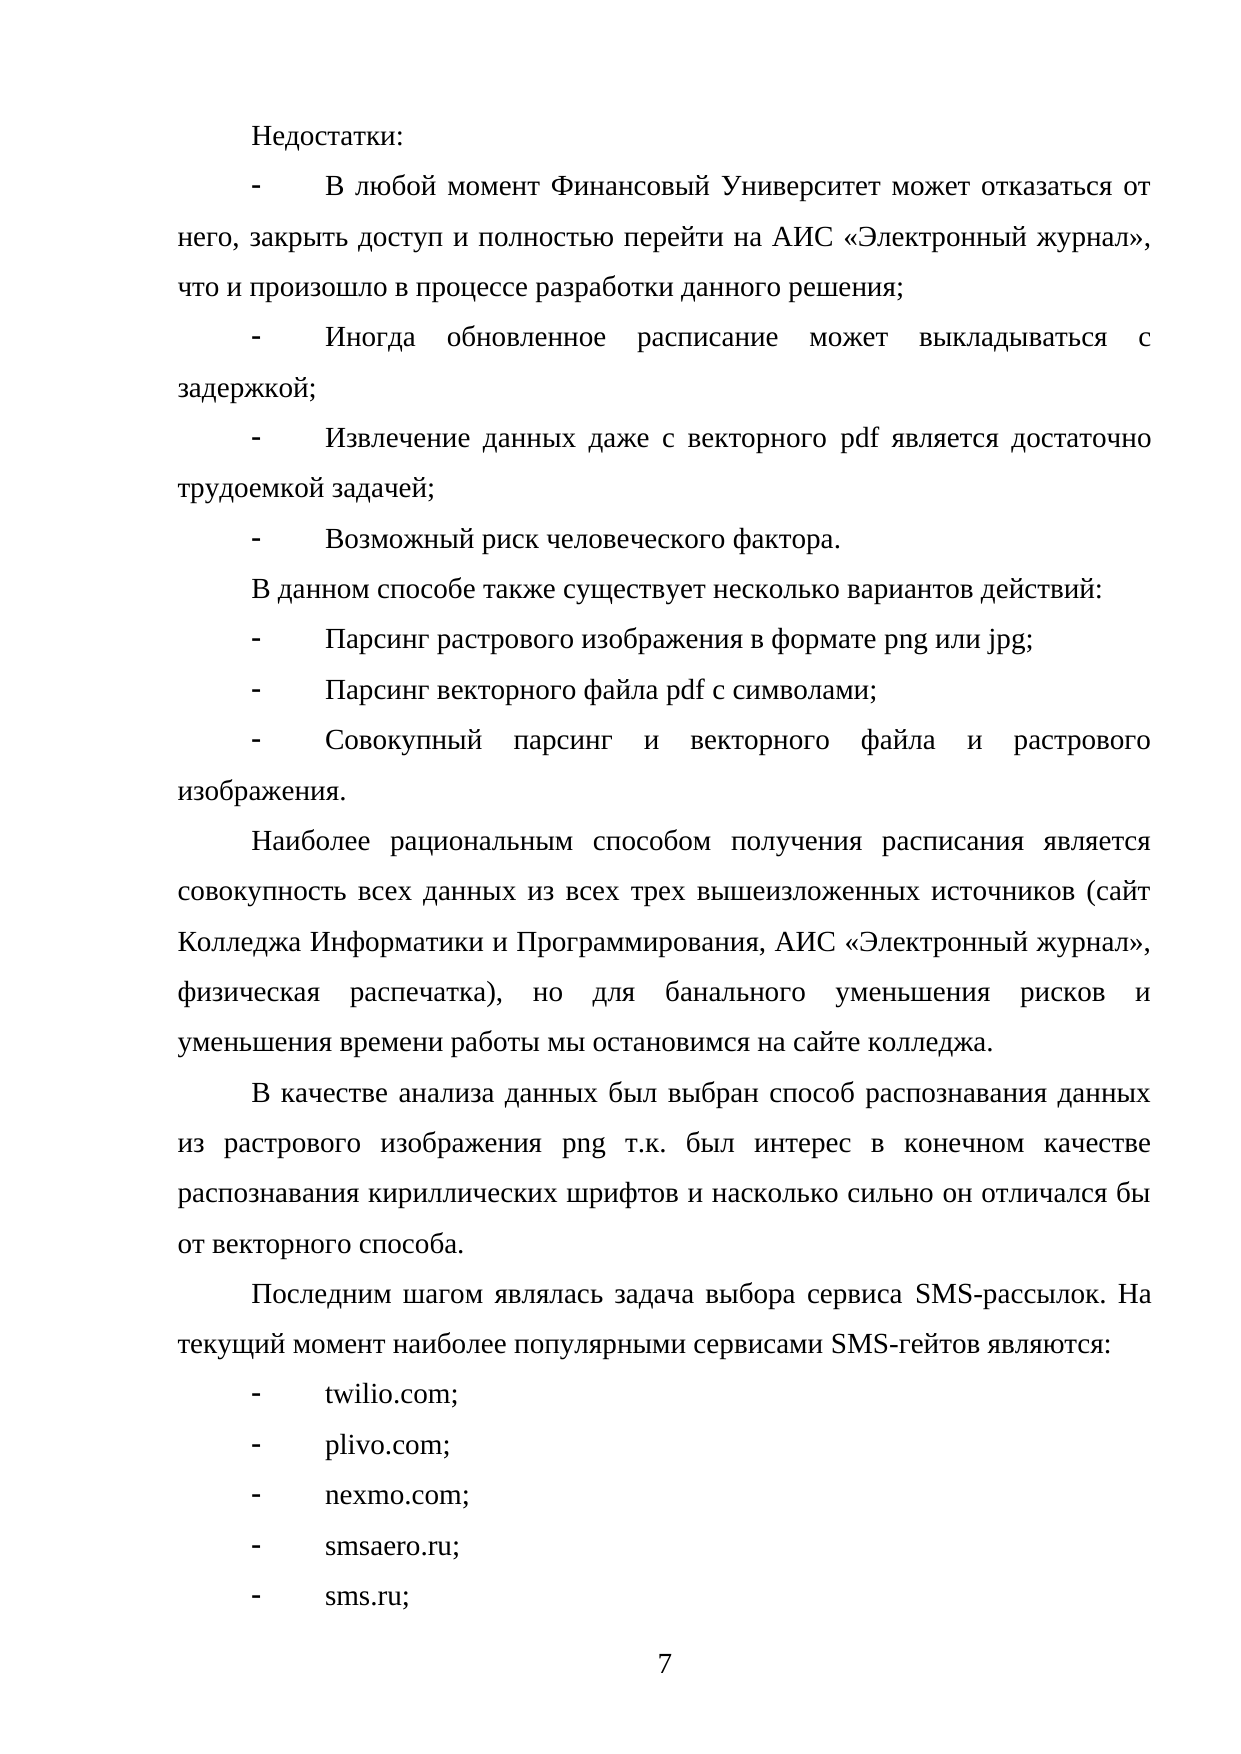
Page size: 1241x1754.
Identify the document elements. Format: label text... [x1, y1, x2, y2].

text Последним шагом являлась задача выбора сервиса SMS-рассылок. На текущий момент наиболее популярными сервисами SMS-гейтов являются: [177, 1276, 1152, 1360]
text Недостатки: [177, 118, 1152, 152]
text В данном способе также существует несколько вариантов действий: [177, 571, 1152, 605]
list nexmo.com; [177, 1477, 1152, 1511]
list smsaero.ru; [177, 1528, 1152, 1562]
list В любой момент Финансовый Университет может отказаться от него, закрыть доступ и полностью перейти на АИС «Электронный журнал», что и произошло в процессе разработки данного решения; [177, 168, 1152, 303]
list Парсинг растрового изображения в формате png или jpg; [177, 622, 1152, 655]
list Иногда обновленное расписание может выкладываться с задержкой; [177, 319, 1152, 403]
list plivo.com; [177, 1427, 1152, 1461]
list Совокупный парсинг и векторного файла и растрового изображения. [177, 722, 1152, 806]
list twilio.com; [177, 1377, 1152, 1410]
text Наиболее рациональным способом получения расписания является совокупность всех данных из всех трех вышеизложенных источников (сайт Колледжа Информатики и Программирования, АИС «Электронный журнал», физическая распечатка), но для банального уменьшения рисков и уменьшения времени работы мы остановимся на сайте колледжа. [177, 823, 1152, 1058]
list Возможный риск человеческого фактора. [177, 521, 1152, 554]
list sms.ru; [177, 1578, 1152, 1612]
list Парсинг векторного файла pdf с символами; [177, 672, 1152, 706]
list Извлечение данных даже с векторного pdf является достаточно трудоемкой задачей; [177, 420, 1152, 504]
text В качестве анализа данных был выбран способ распознавания данных из растрового изображения png т.к. был интерес в конечном качестве распознавания кириллических шрифтов и насколько сильно он отличался бы от векторного способа. [177, 1075, 1152, 1259]
